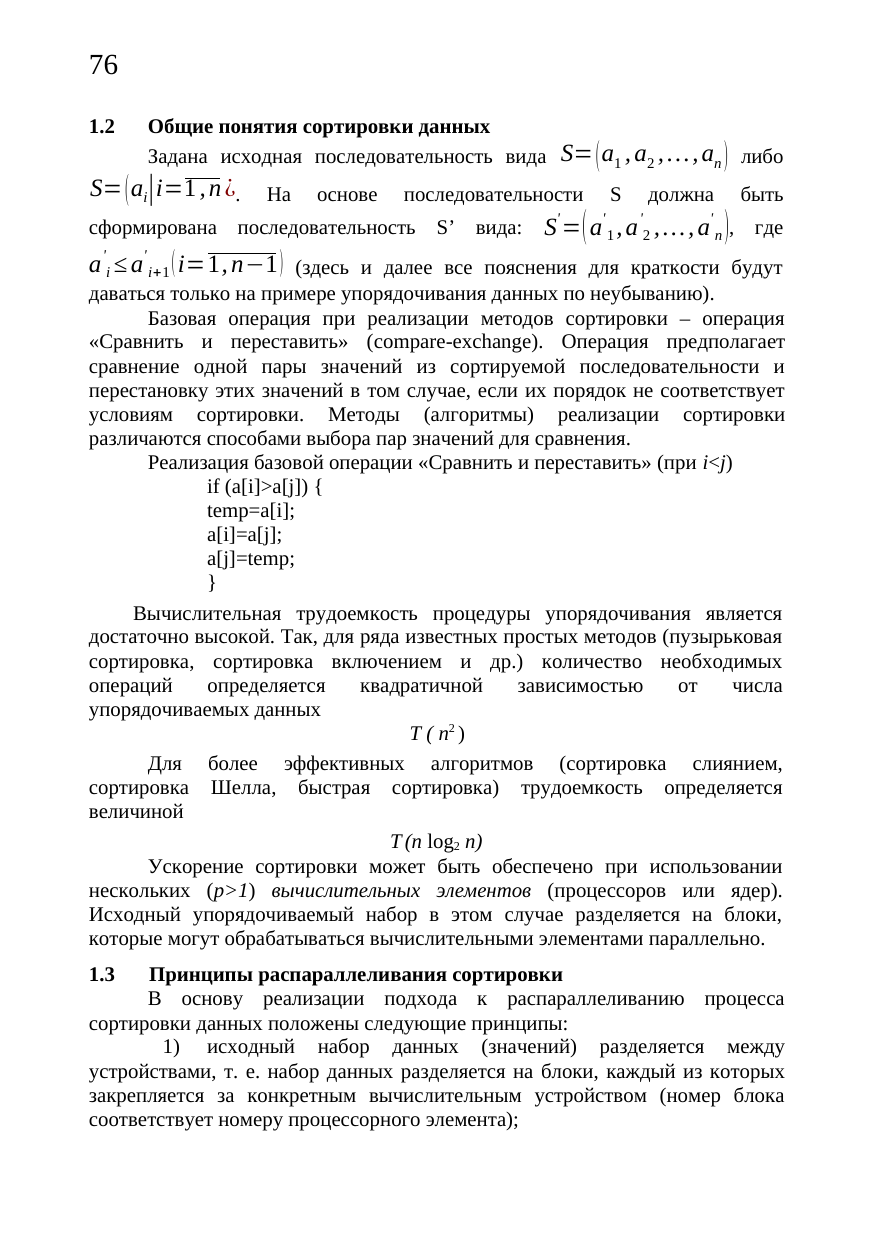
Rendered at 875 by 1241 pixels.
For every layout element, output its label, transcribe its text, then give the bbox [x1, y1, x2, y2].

subtitle Принципы распараллеливания сортировки [89, 962, 785, 986]
text Вычислительная трудоемкость процедуры упорядочивания является достаточно высокой. Так, для ряда известных простых методов (пузырьковая сортировка, сортировка включением и др.) количество необходимых операций определяется квадратичной зависимостью от числа упорядочиваемых данных [89, 600, 783, 721]
text a[j]=temp; [148, 546, 785, 570]
text Реализация базовой операции «Сравнить и переставить» (при i<j) [89, 450, 785, 474]
text if (a[i]>a[j]) { [148, 474, 785, 498]
text Задана исходная последовательность вида либо . На основе последовательности S должна быть сформирована последовательность S’ вида: , где (здесь и далее все пояснения для краткости будут даваться только на примере упорядочивания данных по неубыванию). [89, 138, 783, 305]
list исходный набор данных (значений) разделяется между устройствами, т. е. набор данных разделяется на блоки, каждый из которых закрепляется за конкретным вычислительным устройством (номер блока соответствует номеру процессорного элемента); [89, 1034, 785, 1131]
subtitle Общие понятия сортировки данных [89, 114, 785, 138]
text T ( n2 ) [89, 721, 785, 745]
text a[i]=a[j]; [148, 522, 785, 546]
text В основу реализации подхода к распараллеливанию процесса сортировки данных положены следующие принципы: [89, 986, 785, 1034]
list (n log2 n) [89, 829, 785, 853]
text Базовая операция при реализации методов сортировки – операция «Сравнить и переставить» (compare-exchange). Операция предполагает сравнение одной пары значений из сортируемой последовательности и перестановку этих значений в том случае, если их порядок не соответствует условиям сортировки. Методы (алгоритмы) реализации сортировки различаются способами выбора пар значений для сравнения. [89, 305, 785, 450]
text } [148, 570, 785, 594]
text Ускорение сортировки может быть обеспечено при использовании нескольких (p>1) вычислительных элементов (процессоров или ядер). Исходный упорядочиваемый набор в этом случае разделяется на блоки, которые могут обрабатываться вычислительными элементами параллельно. [89, 853, 783, 950]
text temp=a[i]; [148, 498, 785, 522]
text Для более эффективных алгоритмов (сортировка слиянием, сортировка Шелла, быстрая сортировка) трудоемкость определяется величиной [89, 751, 783, 823]
